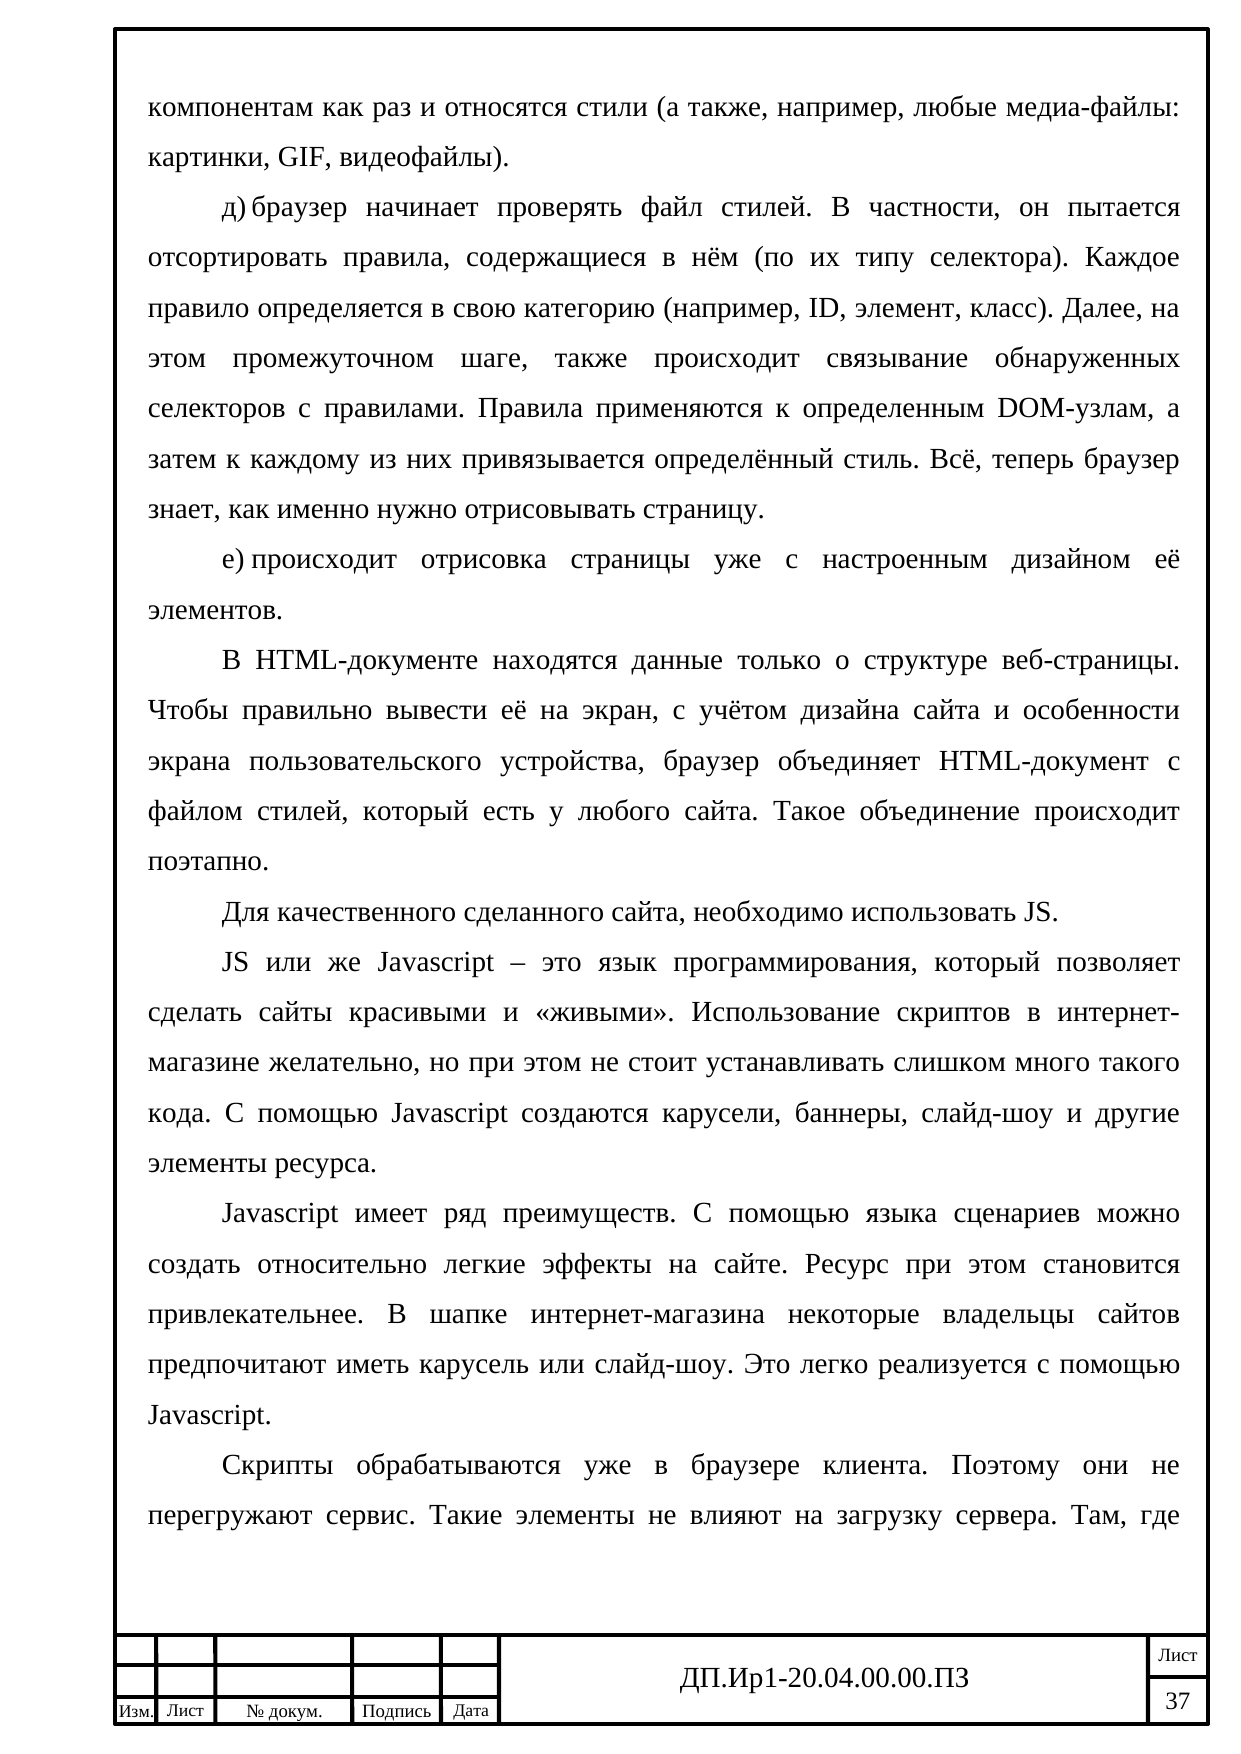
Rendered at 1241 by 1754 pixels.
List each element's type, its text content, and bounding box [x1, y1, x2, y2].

text JS или же Javascript – это язык программирования, который позволяет сделать сайты красивыми и «живыми». Использование скриптов в интернет-магазине желательно, но при этом не стоит устанавливать слишком много такого кода. С помощью Javascript создаются карусели, баннеры, слайд-шоу и другие элементы ресурса. [148, 944, 1181, 1179]
list браузер начинает проверять файл стилей. В частности, он пытается отсортировать правила, содержащиеся в нём (по их типу селектора). Каждое правило определяется в свою категорию (например, ID, элемент, класс). Далее, на этом промежуточном шаге, также происходит связывание обнаруженных селекторов с правилами. Правила применяются к определенным DOM-узлам, а затем к каждому из них привязывается определённый стиль. Всё, теперь браузер знает, как именно нужно отрисовывать страницу. [148, 189, 1181, 525]
list происходит отрисовка страницы уже с настроенным дизайном её элементов. [148, 541, 1181, 625]
text Javascript имеет ряд преимуществ. С помощью языка сценариев можно создать относительно легкие эффекты на сайте. Ресурс при этом становится привлекательнее. В шапке интернет-магазина некоторые владельцы сайтов предпочитают иметь карусель или слайд-шоу. Это легко реализуется с помощью Javascript. [148, 1196, 1181, 1430]
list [148, 89, 1181, 172]
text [148, 1447, 1181, 1531]
text В HTML-документе находятся данные только о структуре веб-страницы. Чтобы правильно вывести её на экран, с учётом дизайна сайта и особенности экрана пользовательского устройства, браузер объединяет HTML-документ с файлом стилей, который есть у любого сайта. Такое объединение происходит поэтапно. [148, 642, 1181, 877]
text Для качественного сделанного сайта, необходимо использовать JS. [148, 894, 1181, 927]
